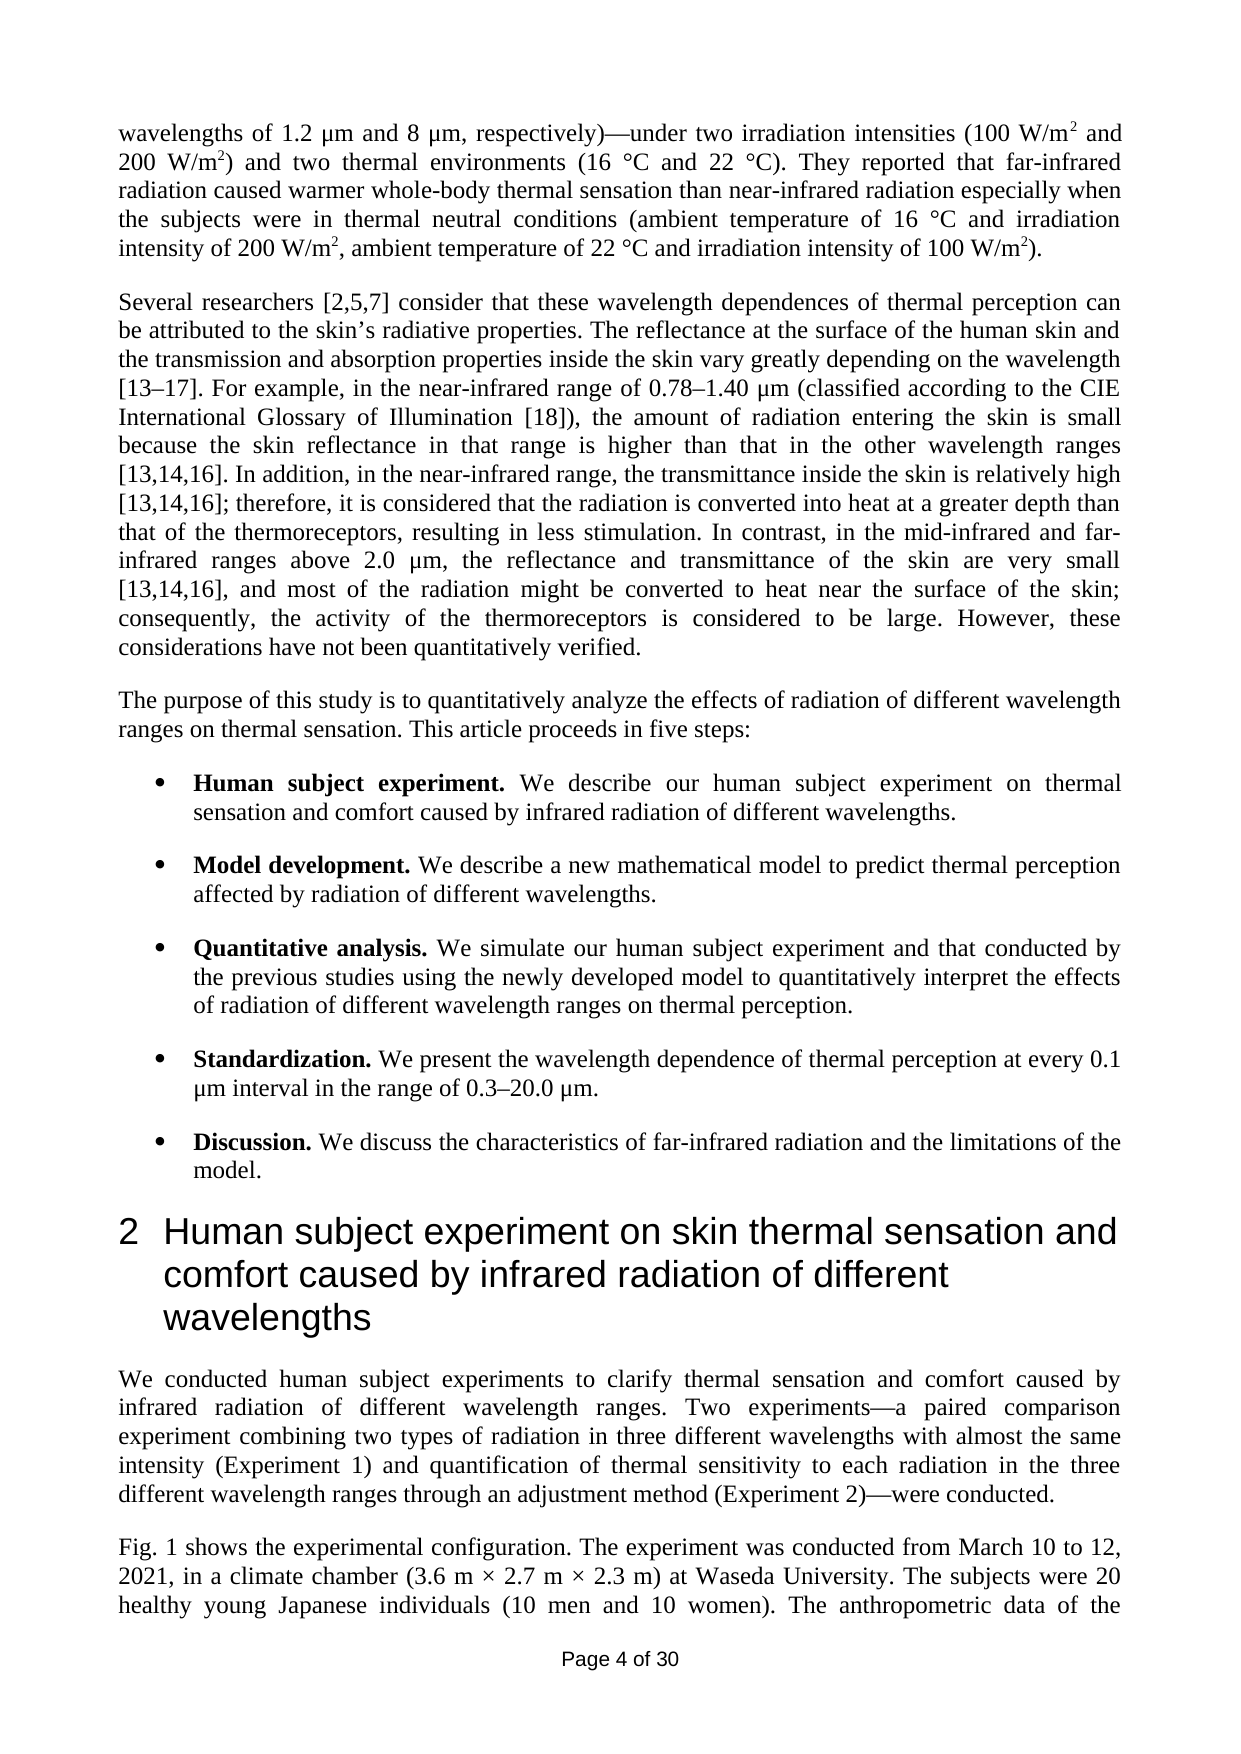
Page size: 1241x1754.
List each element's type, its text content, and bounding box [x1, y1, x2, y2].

text Several researchers [2,5,7] consider that these wavelength dependences of thermal perception can be attributed to the skin’s radiative properties. The reflectance at the surface of the human skin and the transmission and absorption properties inside the skin vary greatly depending on the wavelength [13–17]. For example, in the near-infrared range of 0.78–1.40 μm (classified according to the CIE International Glossary of Illumination [18]), the amount of radiation entering the skin is small because the skin reflectance in that range is higher than that in the other wavelength ranges [13,14,16]. In addition, in the near-infrared range, the transmittance inside the skin is relatively high [13,14,16]; therefore, it is considered that the radiation is converted into heat at a greater depth than that of the thermoreceptors, resulting in less stimulation. In contrast, in the mid-infrared and far-infrared ranges above 2.0 μm, the reflectance and transmittance of the skin are very small [13,14,16], and most of the radiation might be converted to heat near the surface of the skin; consequently, the activity of the thermoreceptors is considered to be large. However, these considerations have not been quantitatively verified. [118, 287, 1122, 661]
list Discussion. We discuss the characteristics of far-infrared radiation and the limitations of the model. [156, 1127, 1122, 1184]
list Quantitative analysis. We simulate our human subject experiment and that conducted by the previous studies using the newly developed model to quantitatively interpret the effects of radiation of different wavelength ranges on thermal perception. [156, 933, 1122, 1019]
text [118, 1532, 1122, 1619]
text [118, 118, 1122, 262]
text The purpose of this study is to quantitatively analyze the effects of radiation of different wavelength ranges on thermal sensation. This article proceeds in five steps: [118, 686, 1122, 743]
list Model development. We describe a new mathematical model to predict thermal perception affected by radiation of different wavelengths. [156, 851, 1122, 908]
subtitle Human subject experiment on skin thermal sensation and comfort caused by infrared radiation of different wavelengths [118, 1209, 1122, 1339]
list Standardization. We present the wavelength dependence of thermal perception at every 0.1 μm interval in the range of 0.3–20.0 μm. [156, 1044, 1122, 1102]
text We conducted human subject experiments to clarify thermal sensation and comfort caused by infrared radiation of different wavelength ranges. Two experiments—a paired comparison experiment combining two types of radiation in three different wavelengths with almost the same intensity (Experiment 1) and quantification of thermal sensitivity to each radiation in the three different wavelength ranges through an adjustment method (Experiment 2)—were conducted. [118, 1364, 1122, 1507]
list Human subject experiment. We describe our human subject experiment on thermal sensation and comfort caused by infrared radiation of different wavelengths. [156, 768, 1122, 826]
